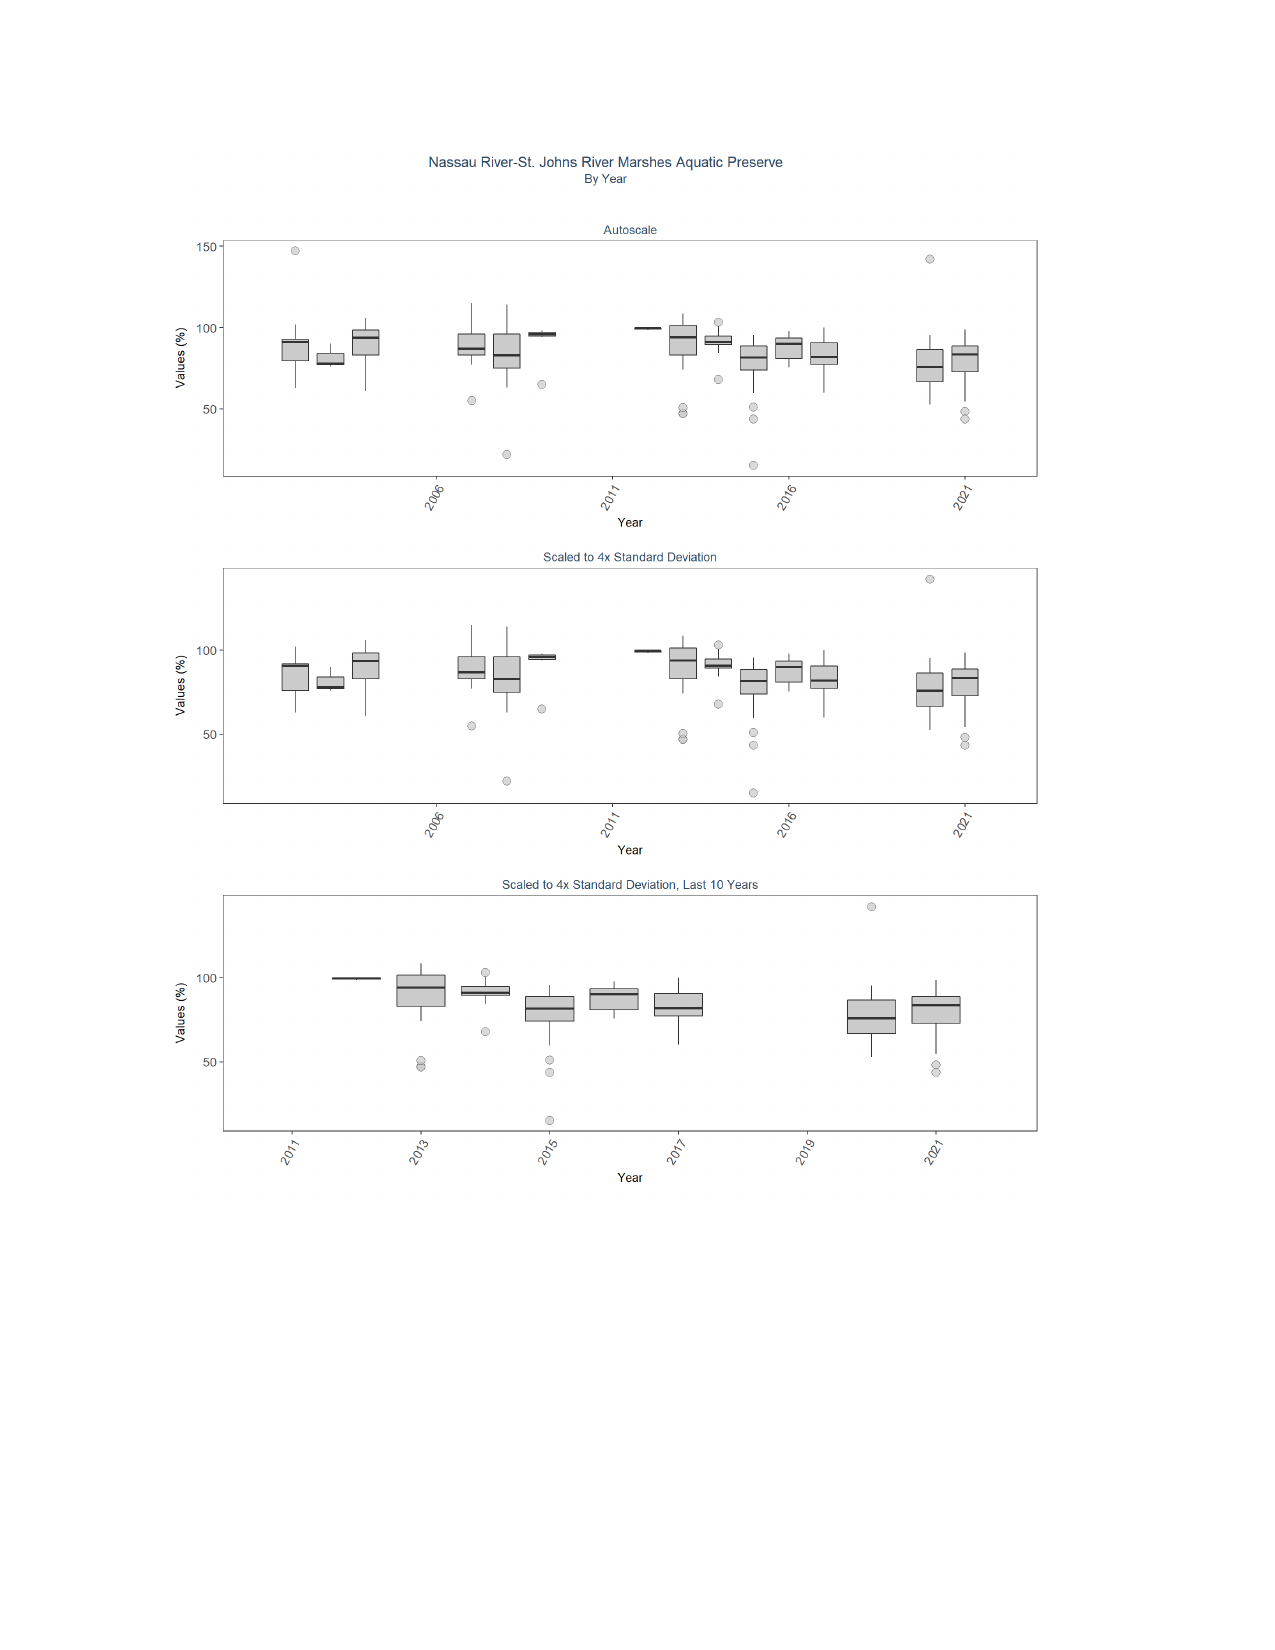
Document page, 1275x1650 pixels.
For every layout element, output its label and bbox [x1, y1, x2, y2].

picture [168, 150, 1044, 1200]
